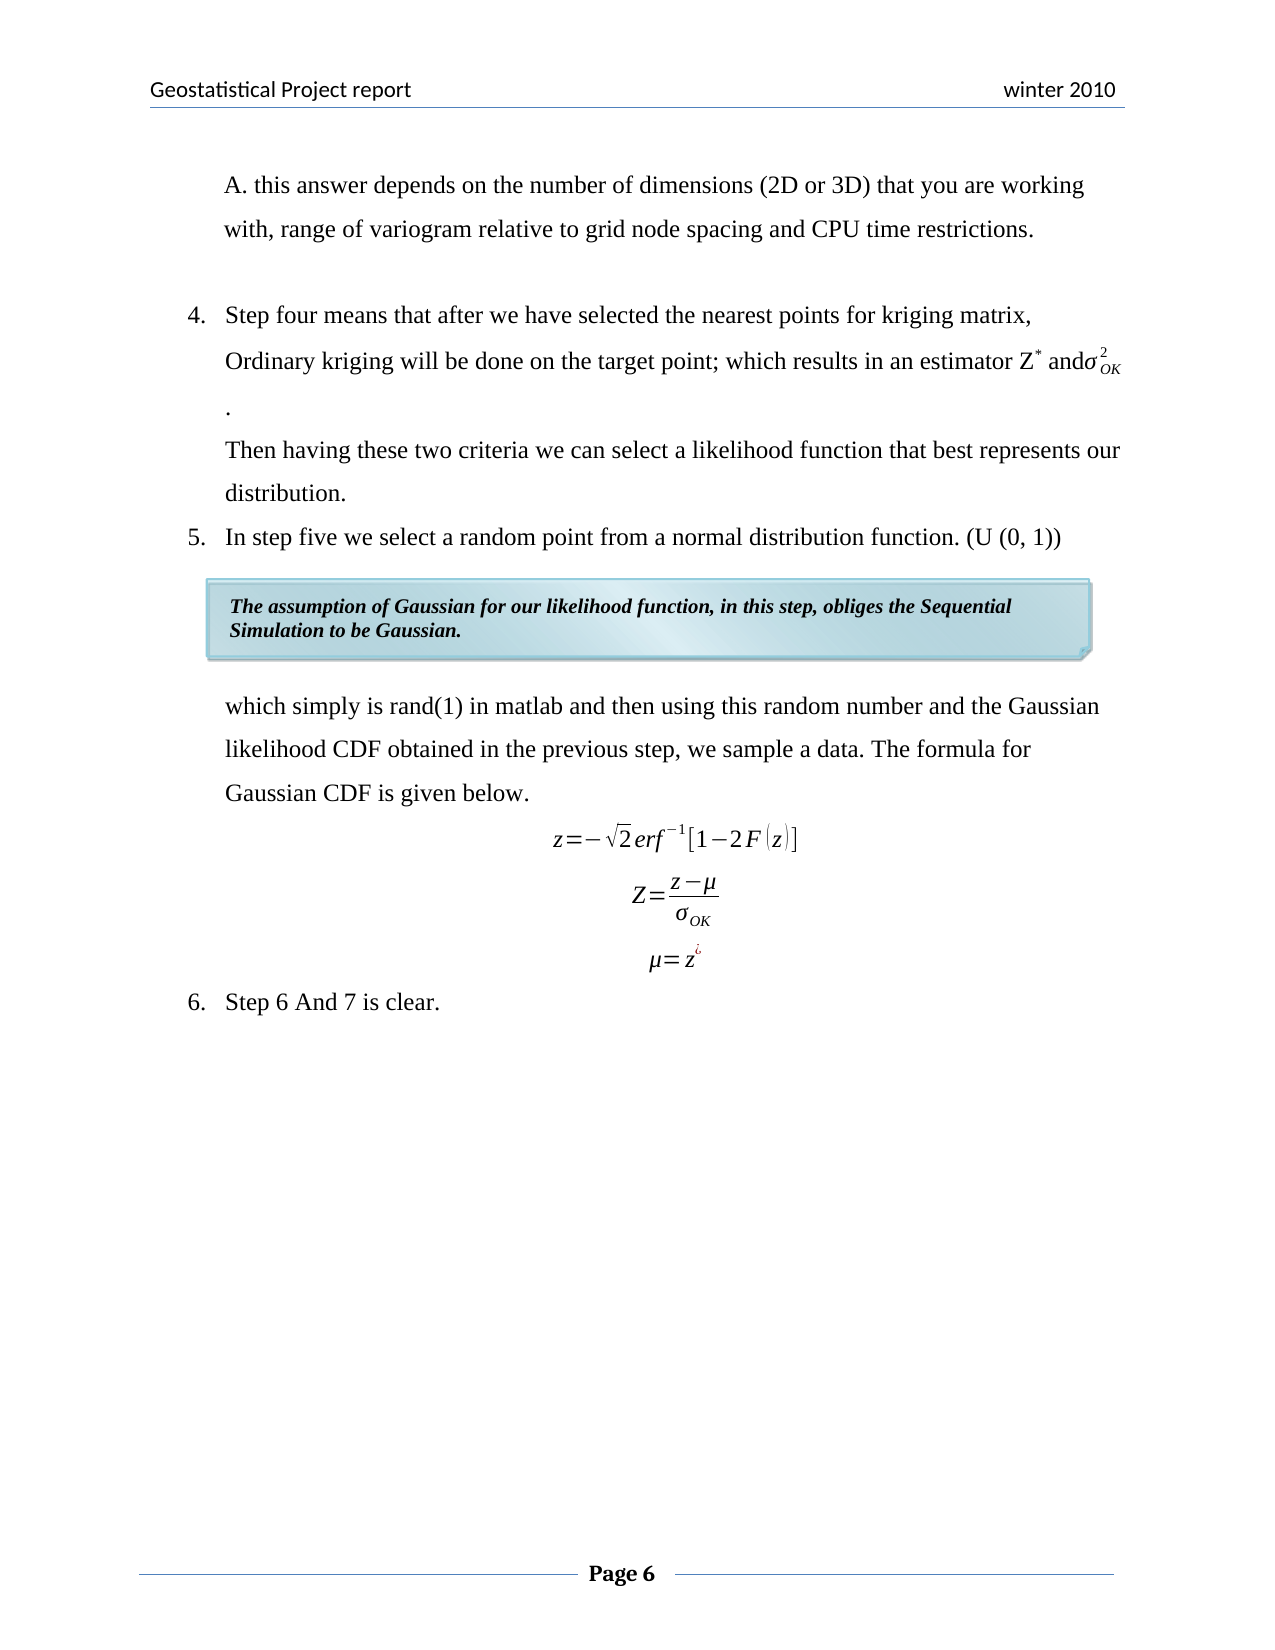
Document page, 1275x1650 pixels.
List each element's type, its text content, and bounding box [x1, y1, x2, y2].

list Step 6 And 7 is clear. [187, 987, 1125, 1016]
list In step five we select a random point from a normal distribution function. (U (0, 1)) which simply is rand(1) in matlab and then using this random number and the Gaussian likelihood CDF obtained in the previous step, we sample a data. The formula for Gaussian CDF is given below. [187, 522, 1125, 806]
list Step four means that after we have selected the nearest points for kriging matrix, Ordinary kriging will be done on the target point; which results in an estimator Z* and. [187, 300, 1125, 421]
list Then having these two criteria we can select a likelihood function that best represents our distribution. [225, 435, 1125, 507]
text A. this answer depends on the number of dimensions (2D or 3D) that you are working with, range of variogram relative to grid node spacing and CPU time restrictions. [223, 171, 1125, 242]
